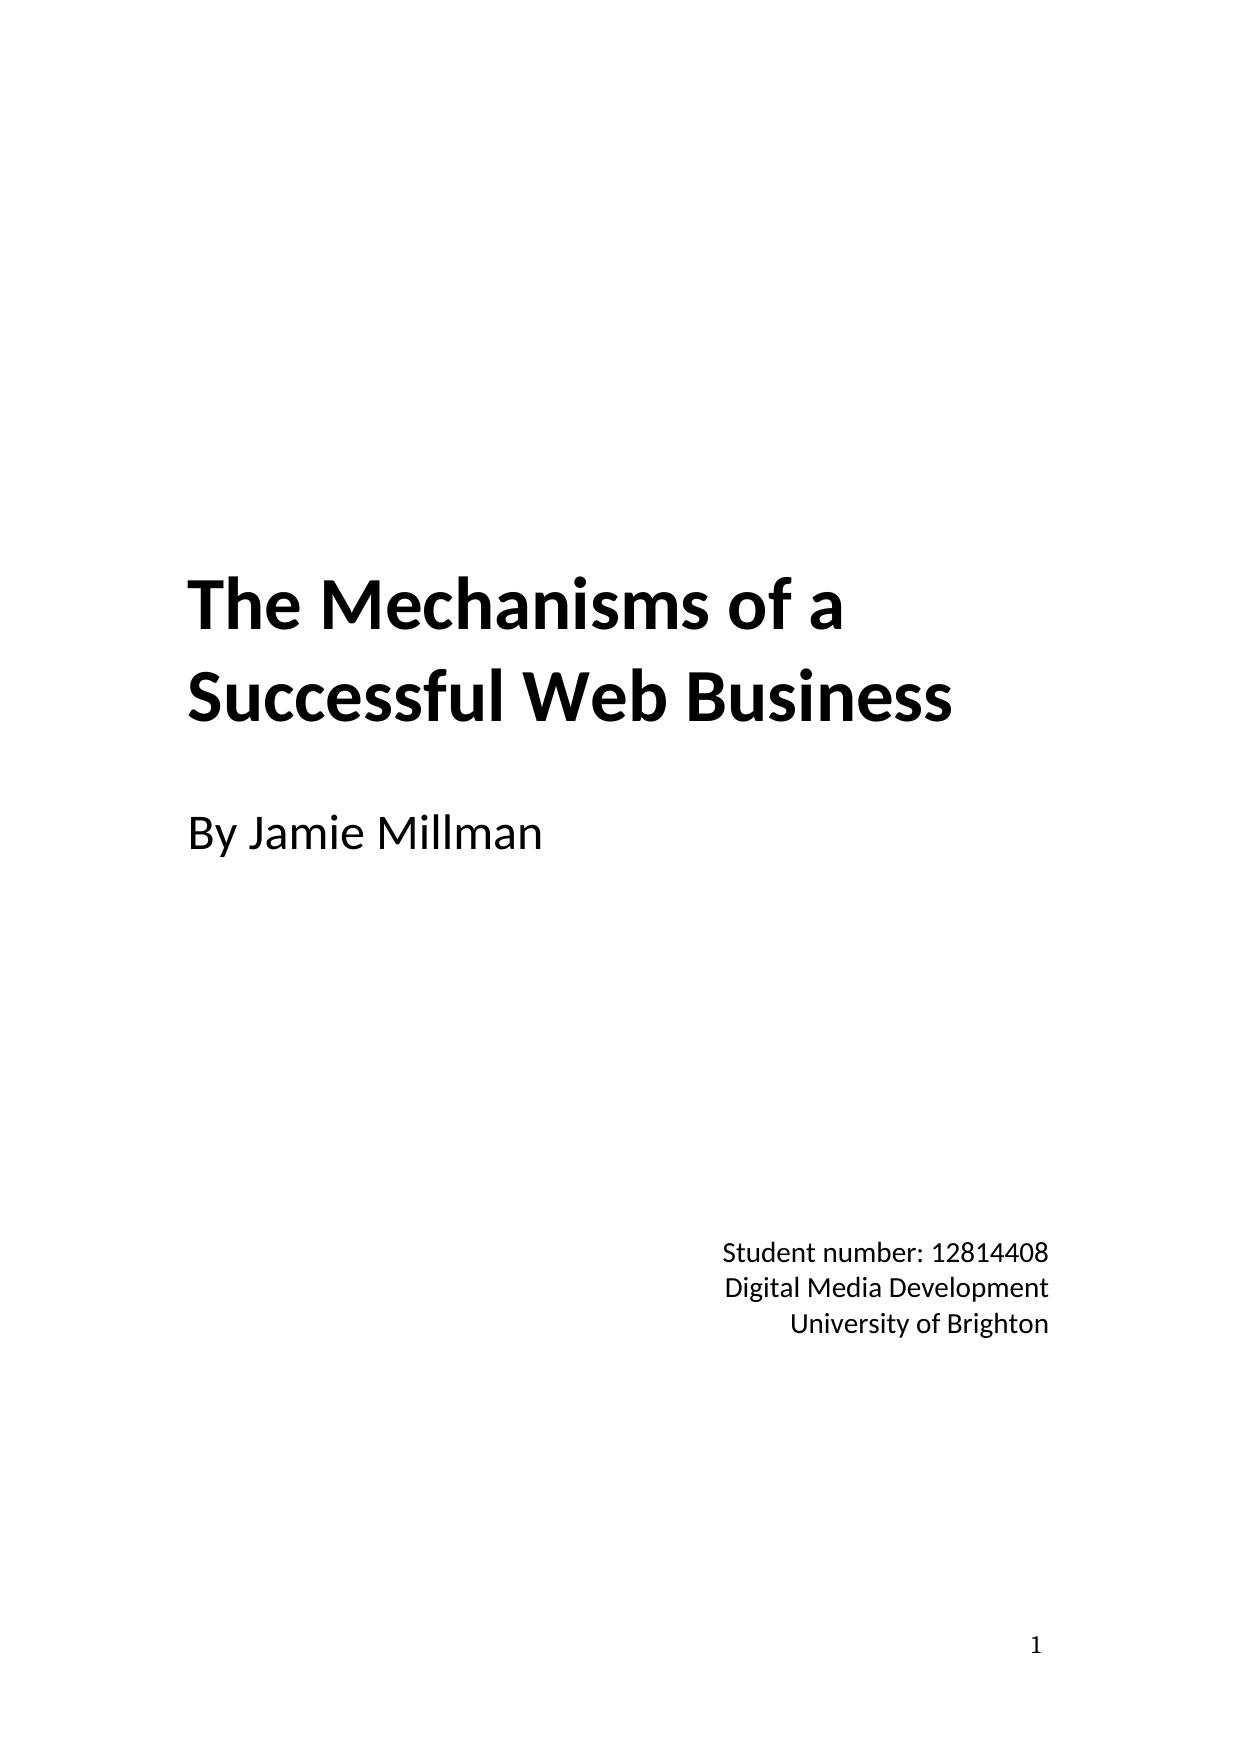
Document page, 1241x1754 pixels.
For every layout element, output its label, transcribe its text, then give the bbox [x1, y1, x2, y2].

text Student number: 12814408 [187, 1234, 1049, 1269]
text University of Brighton [187, 1305, 1049, 1341]
text By Jamie Millman [187, 801, 1049, 862]
text Digital Media Development [187, 1269, 1049, 1305]
text The Mechanisms of a Successful Web Business [187, 557, 1049, 740]
